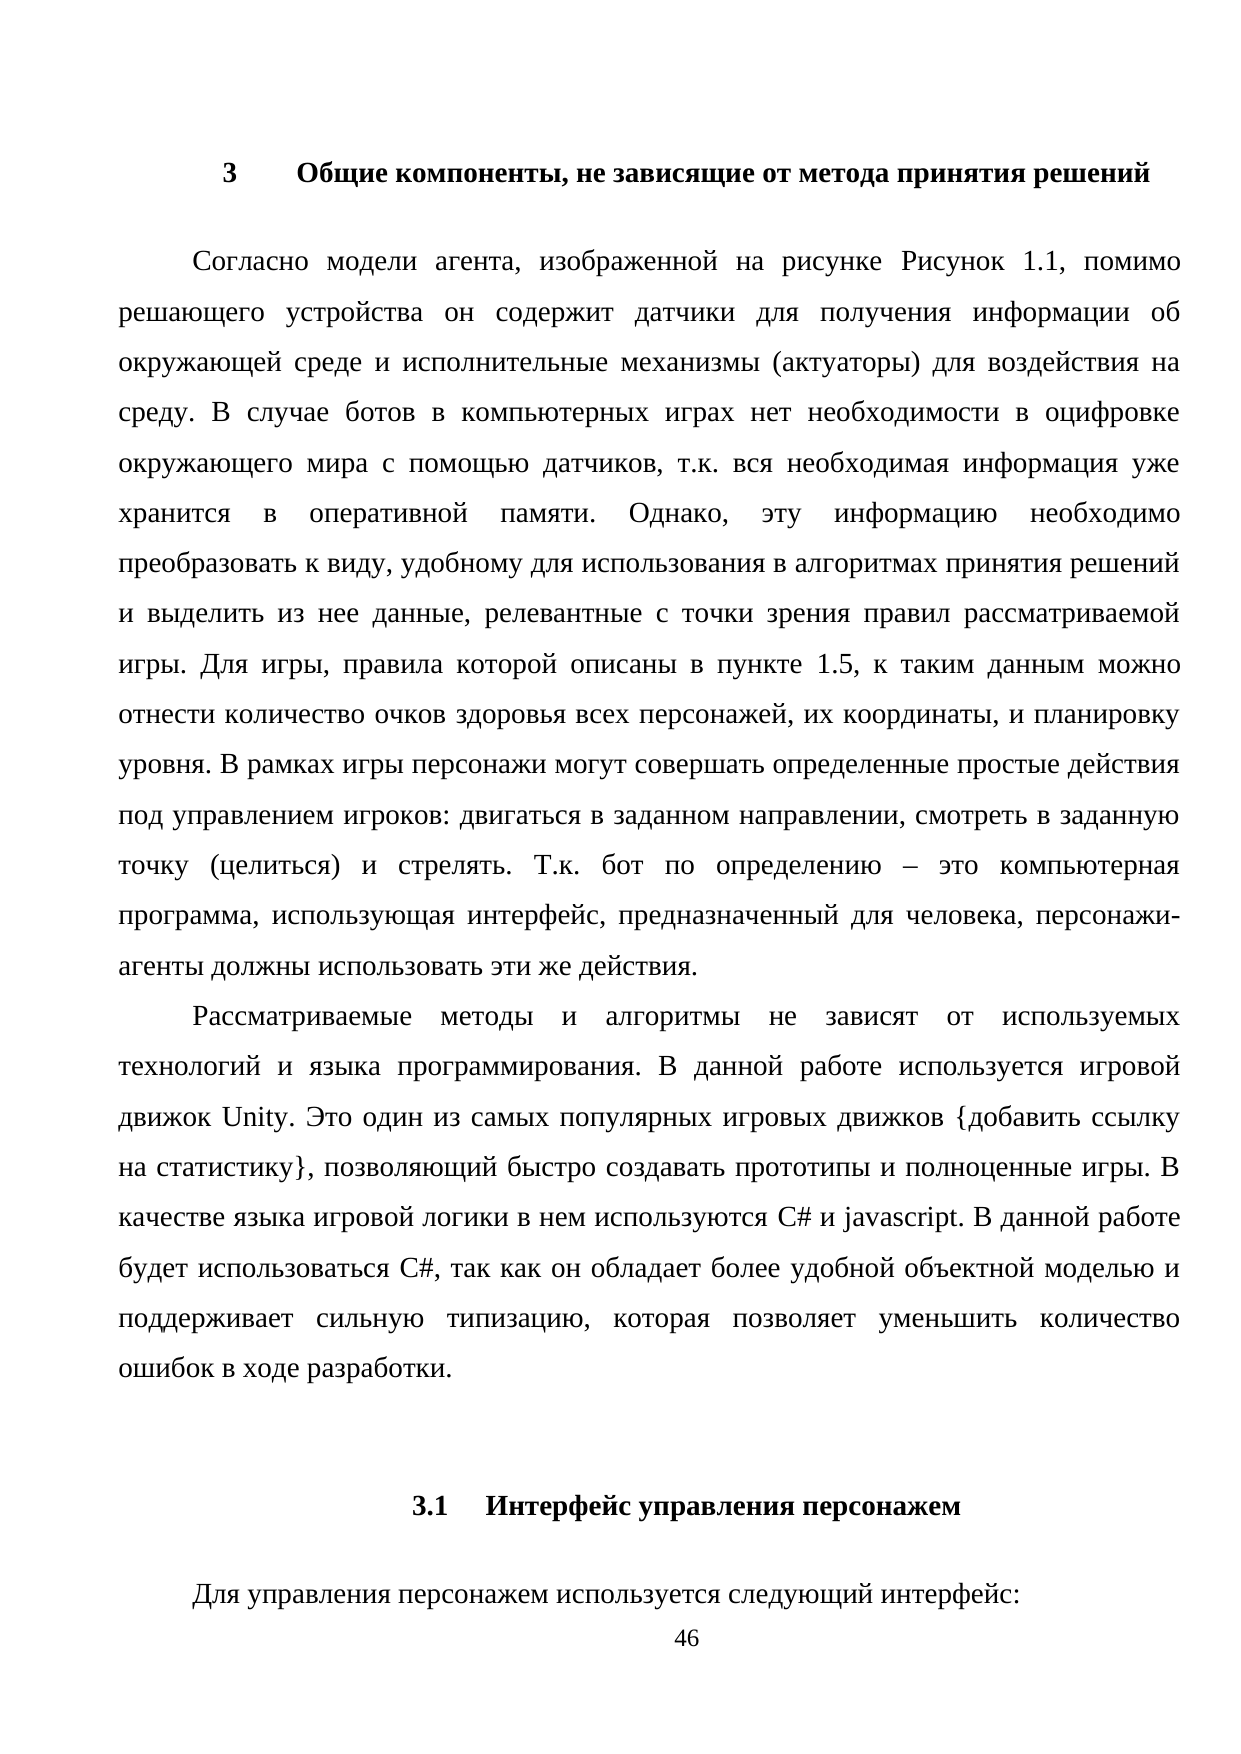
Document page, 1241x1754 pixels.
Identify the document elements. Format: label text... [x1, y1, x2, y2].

subtitle Интерфейс управления персонажем [118, 1488, 1181, 1522]
subtitle Общие компоненты, не зависящие от метода принятия решений [118, 156, 1181, 189]
text Согласно модели агента, изображенной на рисунке Рисунок 1.1, помимо решающего устройства он содержит датчики для получения информации об окружающей среде и исполнительные механизмы (актуаторы) для воздействия на среду. В случае ботов в компьютерных играх нет необходимости в оцифровке окружающего мира с помощью датчиков, т.к. вся необходимая информация уже хранится в оперативной памяти. Однако, эту информацию необходимо преобразовать к виду, удобному для использования в алгоритмах принятия решений и выделить из нее данные, релевантные с точки зрения правил рассматриваемой игры. Для игры, правила которой описаны в пункте 1.5, к таким данным можно отнести количество очков здоровья всех персонажей, их координаты, и планировку уровня. В рамках игры персонажи могут совершать определенные простые действия под управлением игроков: двигаться в заданном направлении, смотреть в заданную точку (целиться) и стрелять. Т.к. бот по определению – это компьютерная программа, использующая интерфейс, предназначенный для человека, персонажи-агенты должны использовать эти же действия. [118, 243, 1181, 981]
text Рассматриваемые методы и алгоритмы не зависят от используемых технологий и языка программирования. В данной работе используется игровой движок Unity. Это один из самых популярных игровых движков {добавить ссылку на статистику}, позволяющий быстро создавать прототипы и полноценные игры. В качестве языка игровой логики в нем используются C# и javascript. В данной работе будет использоваться C#, так как он обладает более удобной объектной моделью и поддерживает сильную типизацию, которая позволяет уменьшить количество ошибок в ходе разработки. [118, 998, 1181, 1384]
text Для управления персонажем используется следующий интерфейс: [118, 1576, 1181, 1610]
